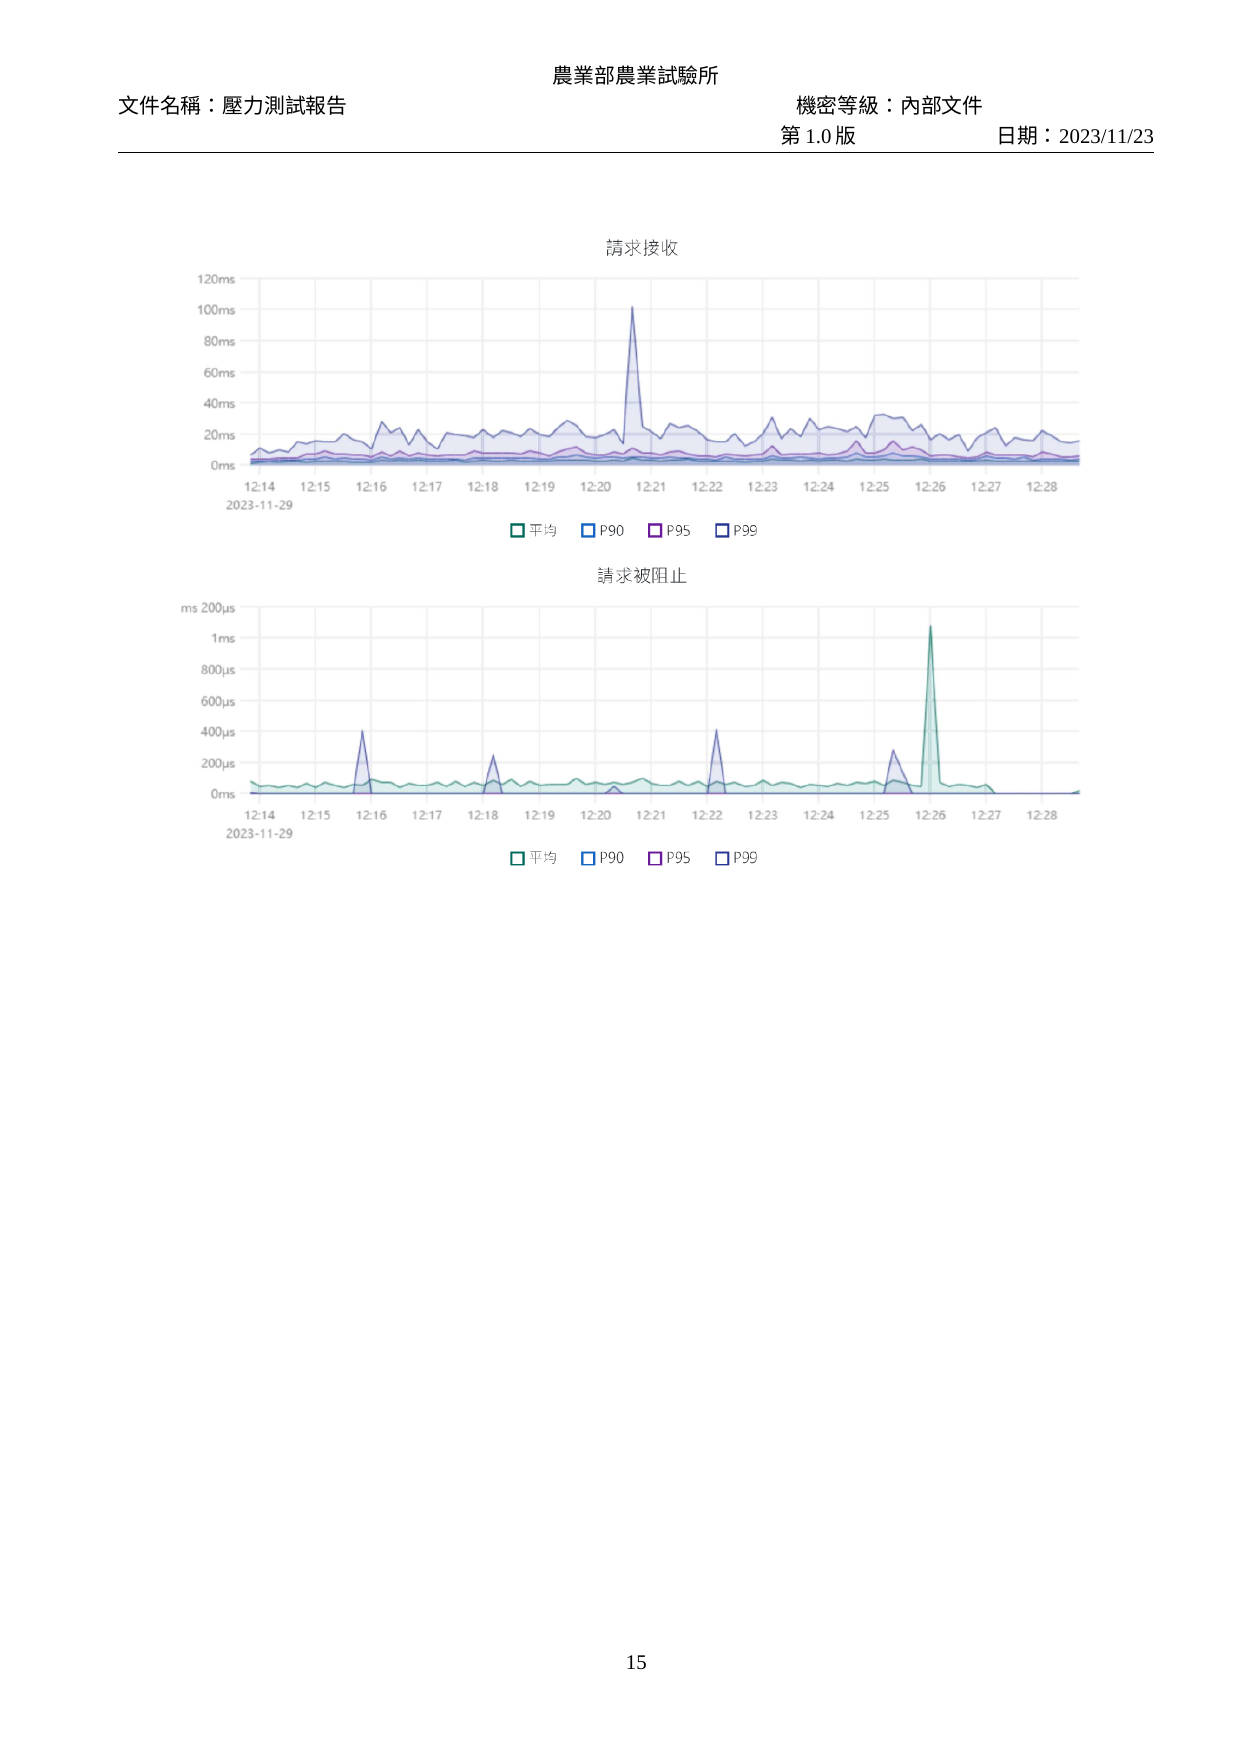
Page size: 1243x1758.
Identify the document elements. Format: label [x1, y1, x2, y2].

picture [118, 177, 1151, 1639]
